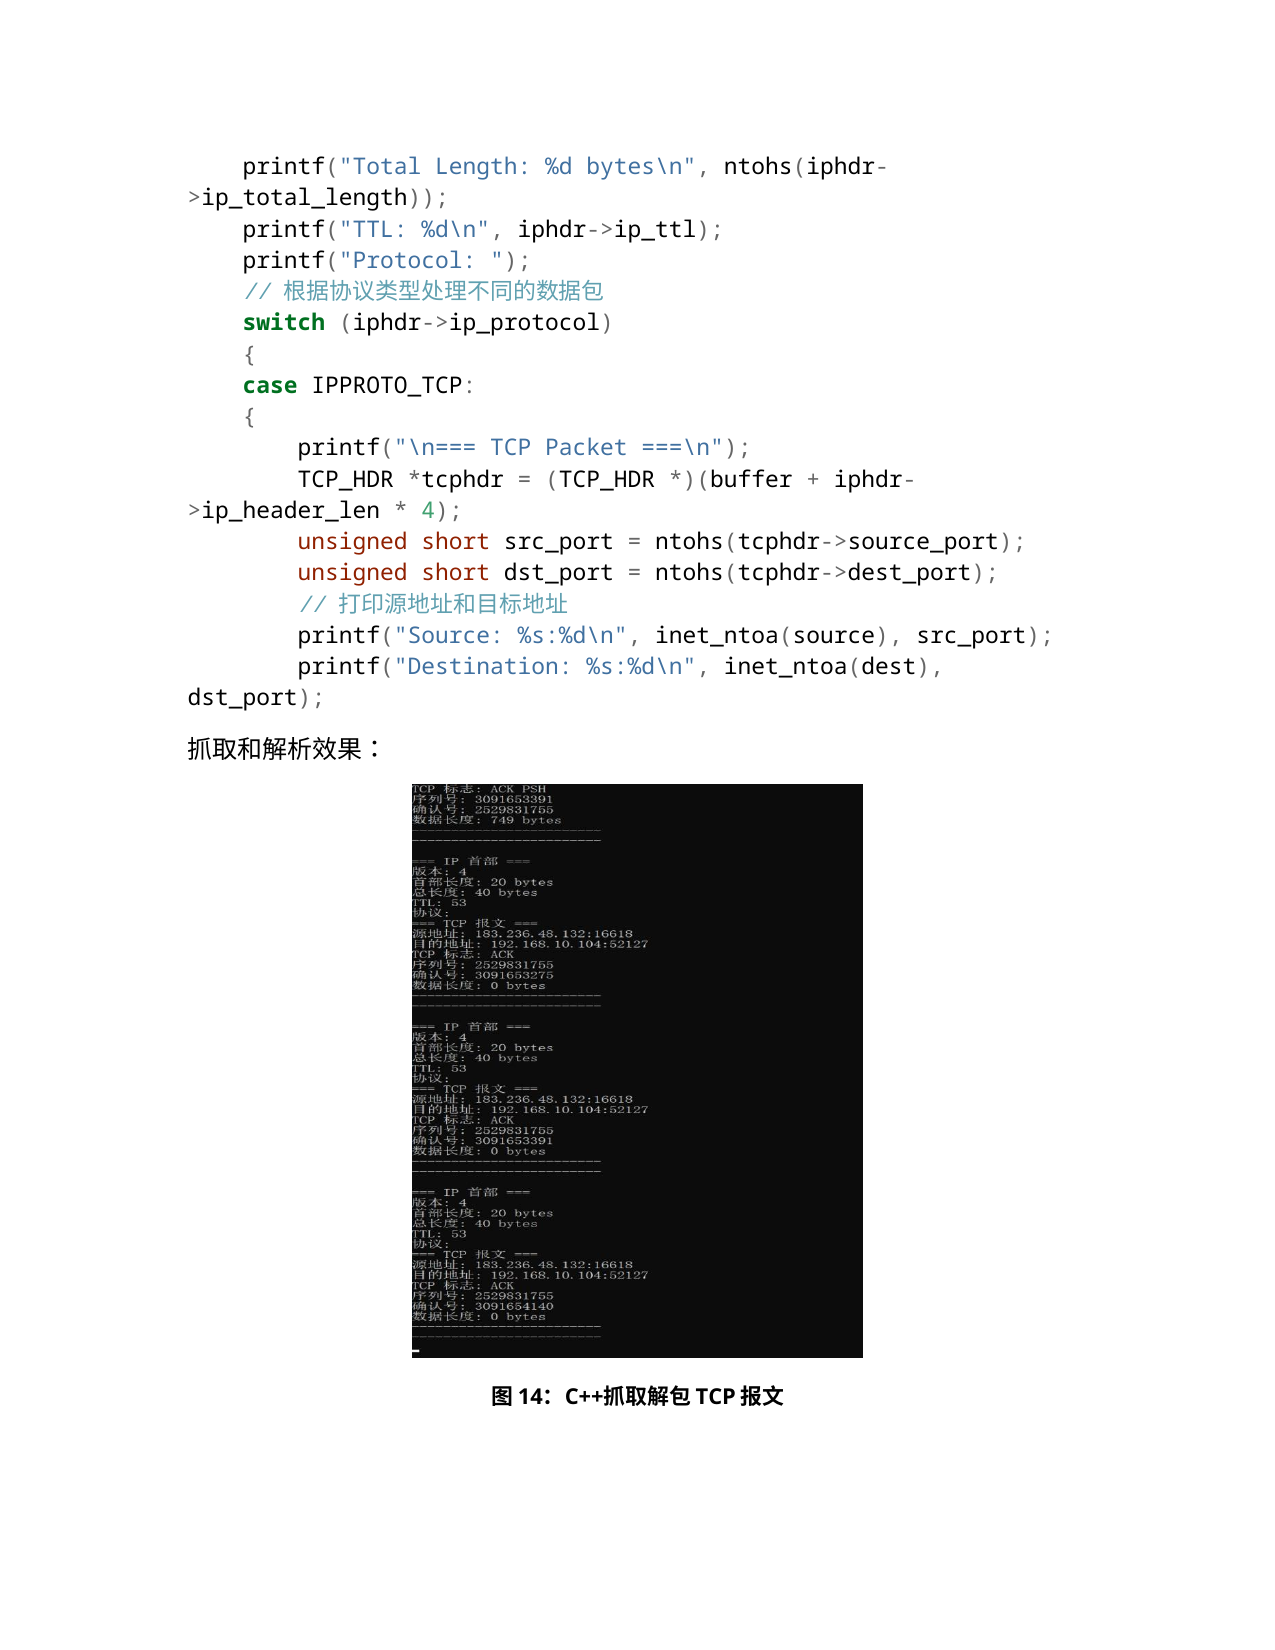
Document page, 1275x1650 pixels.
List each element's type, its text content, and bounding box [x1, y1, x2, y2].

picture [412, 784, 863, 1358]
text 图14：C++抓取解包TCP报文 [187, 1379, 1087, 1411]
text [187, 150, 1087, 712]
text 抓取和解析效果： [187, 731, 1087, 765]
